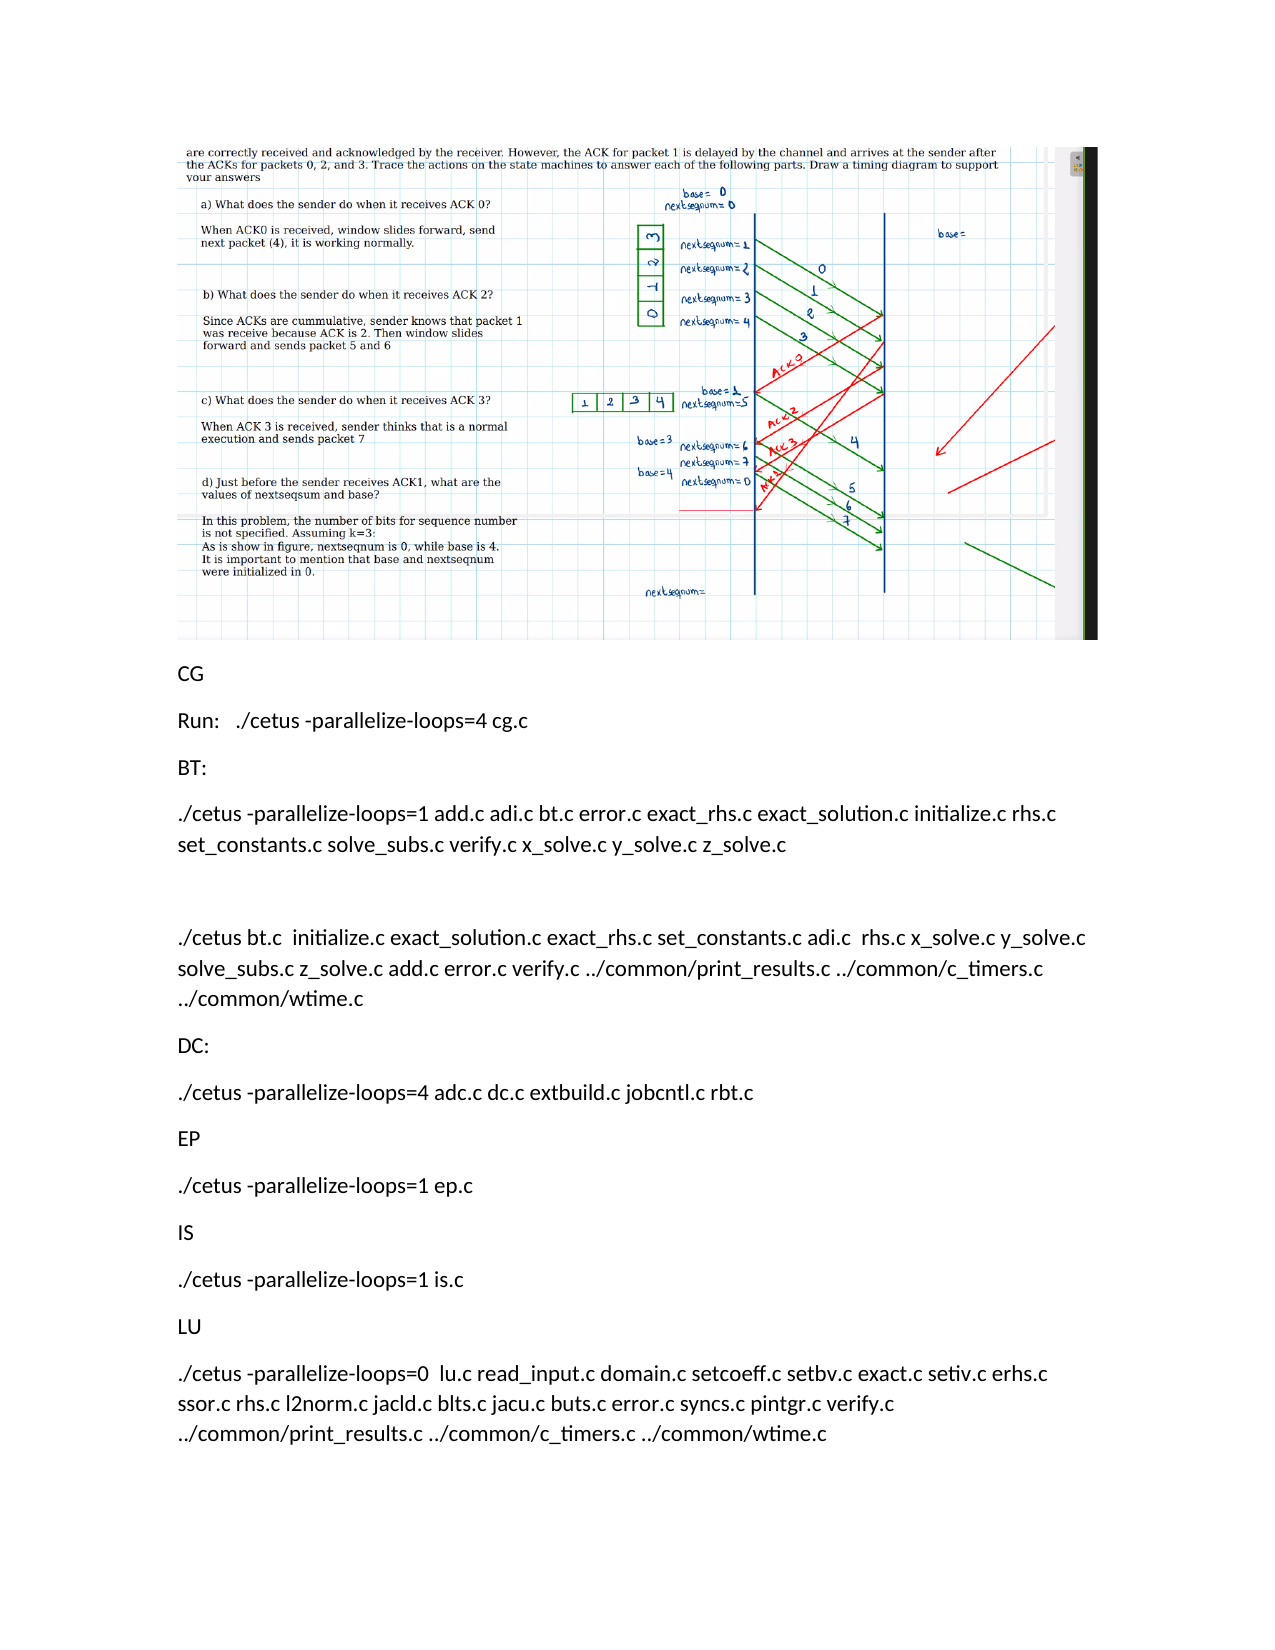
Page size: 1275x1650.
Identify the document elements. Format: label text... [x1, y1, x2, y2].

text LU [177, 1312, 1098, 1340]
text ./cetus -parallelize-loops=1 add.c adi.c bt.c error.c exact_rhs.c exact_solution.c initialize.c rhs.c set_constants.c solve_subs.c verify.c x_solve.c y_solve.c z_solve.c [177, 799, 1098, 858]
text ./cetus -parallelize-loops=0 lu.c read_input.c domain.c setcoeff.c setbv.c exact.c setiv.c erhs.c ssor.c rhs.c l2norm.c jacld.c blts.c jacu.c buts.c error.c syncs.c pintgr.c verify.c ../common/print_results.c ../common/c_timers.c ../common/wtime.c [177, 1359, 1098, 1447]
text ./cetus bt.c initialize.c exact_solution.c exact_rhs.c set_constants.c adi.c rhs.c x_solve.c y_solve.c solve_subs.c z_solve.c add.c error.c verify.c ../common/print_results.c ../common/c_timers.c ../common/wtime.c [177, 923, 1098, 1012]
text CG [177, 659, 1098, 687]
text EP [177, 1124, 1098, 1152]
text BT: [177, 753, 1098, 781]
picture [177, 147, 1098, 640]
text ./cetus -parallelize-loops=1 ep.c [177, 1171, 1098, 1199]
text IS [177, 1218, 1098, 1246]
text DC: [177, 1031, 1098, 1059]
text ./cetus -parallelize-loops=1 is.c [177, 1265, 1098, 1293]
text ./cetus -parallelize-loops=4 adc.c dc.c extbuild.c jobcntl.c rbt.c [177, 1078, 1098, 1106]
text Run: ./cetus -parallelize-loops=4 cg.c [177, 706, 1098, 734]
